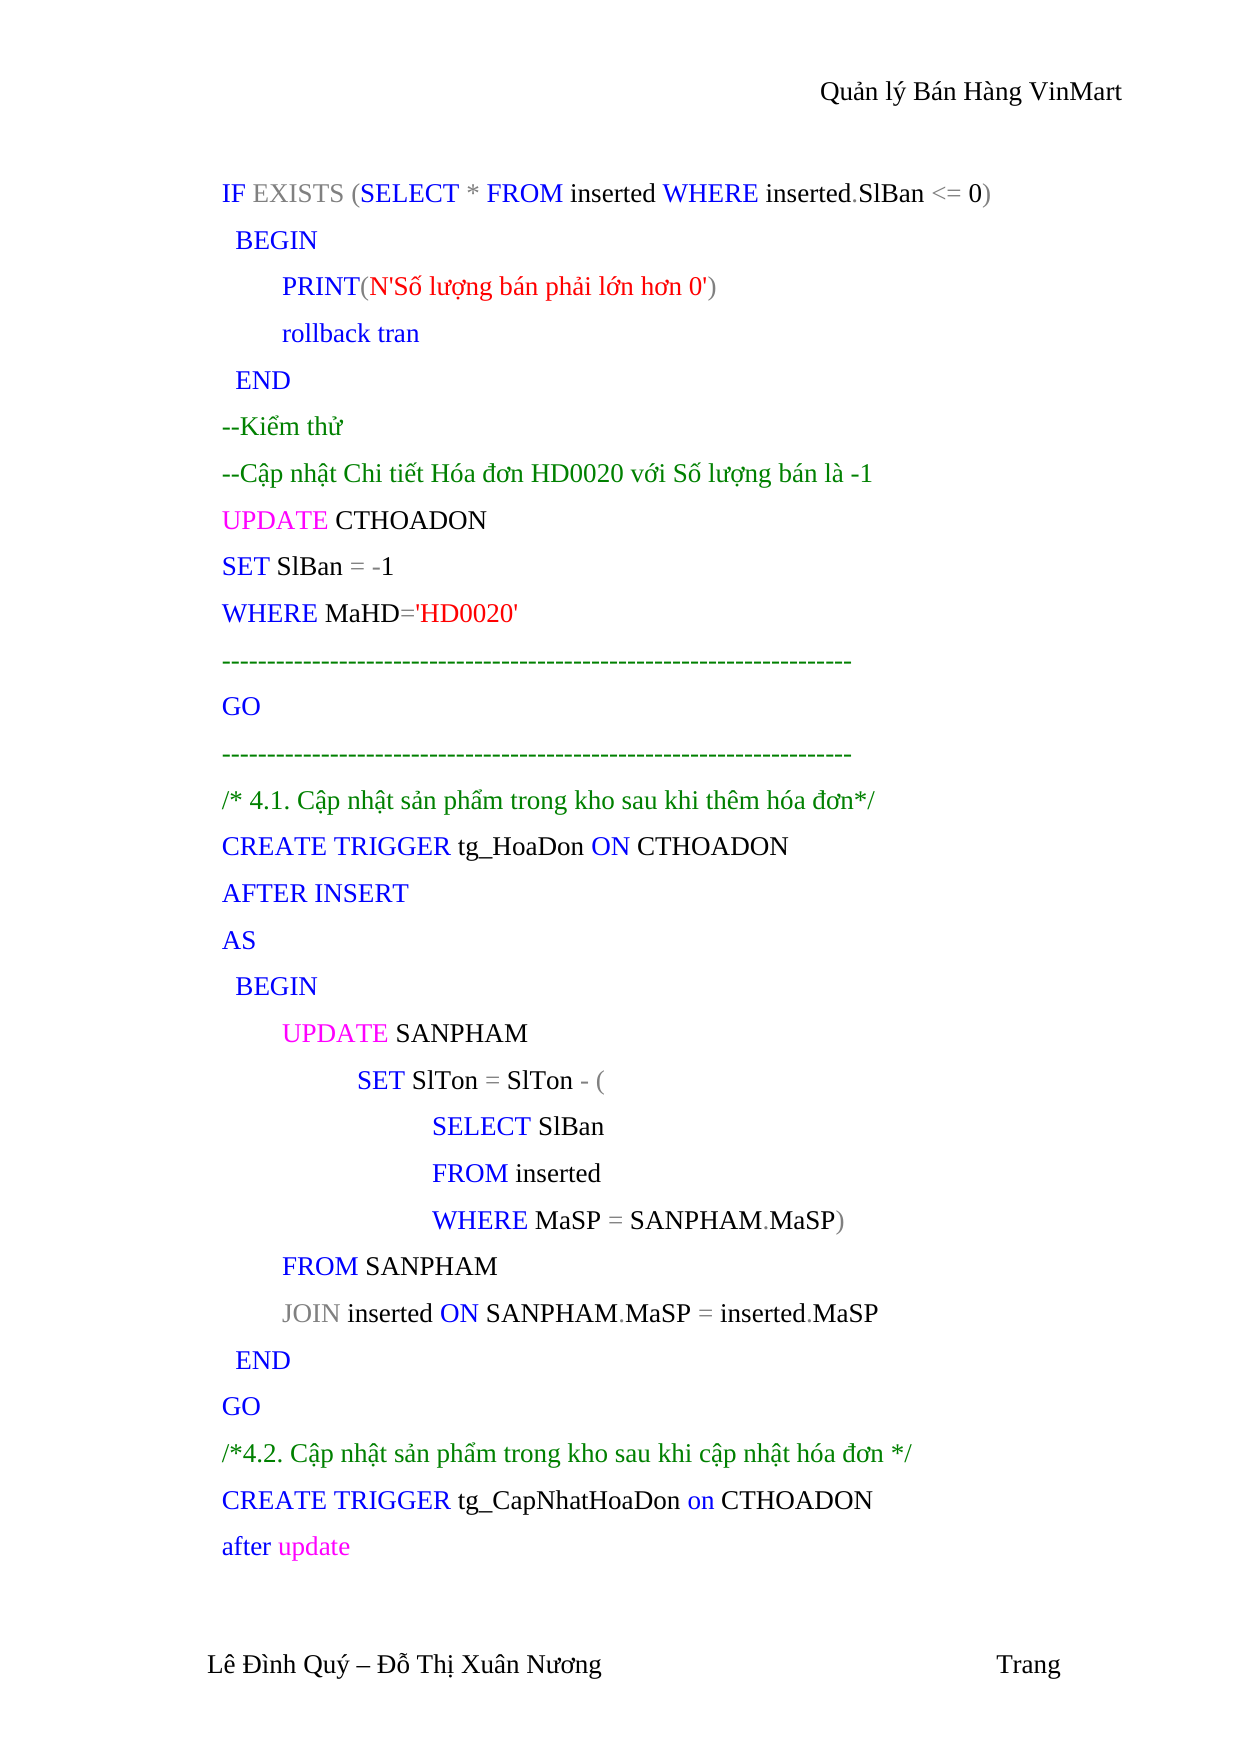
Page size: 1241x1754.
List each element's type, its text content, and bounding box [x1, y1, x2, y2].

text SET SlTon = SlTon - ( [222, 1064, 1122, 1095]
text JOIN inserted ON SANPHAM.MaSP = inserted.MaSP [222, 1297, 1122, 1328]
text WHERE MaSP = SANPHAM.MaSP) [222, 1204, 1122, 1235]
text UPDATE SANPHAM [222, 1017, 1122, 1048]
text END [222, 364, 1122, 395]
text after update [222, 1531, 1122, 1562]
text /* 4.1. Cập nhật sản phẩm trong kho sau khi thêm hóa đơn*/ [222, 784, 1122, 815]
text ---------------------------------------------------------------------- [222, 644, 1122, 675]
text WHERE MaHD='HD0020' [222, 597, 1122, 628]
text --Kiểm thử [222, 411, 1122, 442]
text /*4.2. Cập nhật sản phẩm trong kho sau khi cập nhật hóa đơn */ [222, 1437, 1122, 1468]
text --Cập nhật Chi tiết Hóa đơn HD0020 với Số lượng bán là -1 [222, 457, 1122, 488]
text UPDATE CTHOADON [222, 504, 1122, 535]
text ---------------------------------------------------------------------- [222, 737, 1122, 768]
text GO [222, 1391, 1122, 1422]
text SELECT SlBan [222, 1111, 1122, 1142]
text GO [222, 691, 1122, 722]
text FROM inserted [222, 1157, 1122, 1188]
text FROM SANPHAM [222, 1251, 1122, 1282]
text CREATE TRIGGER tg_HoaDon ON CTHOADON [222, 831, 1122, 862]
text rollback tran [222, 317, 1122, 348]
text PRINT(N'Số lượng bán phải lớn hơn 0') [222, 271, 1122, 302]
text AS [222, 924, 1122, 955]
text SET SlBan = -1 [222, 551, 1122, 582]
text CREATE TRIGGER tg_CapNhatHoaDon on CTHOADON [222, 1484, 1122, 1515]
text END [222, 1344, 1122, 1375]
text BEGIN [222, 971, 1122, 1002]
text IF EXISTS (SELECT * FROM inserted WHERE inserted.SlBan <= 0) [222, 177, 1122, 208]
text BEGIN [222, 224, 1122, 255]
text AFTER INSERT [222, 877, 1122, 908]
